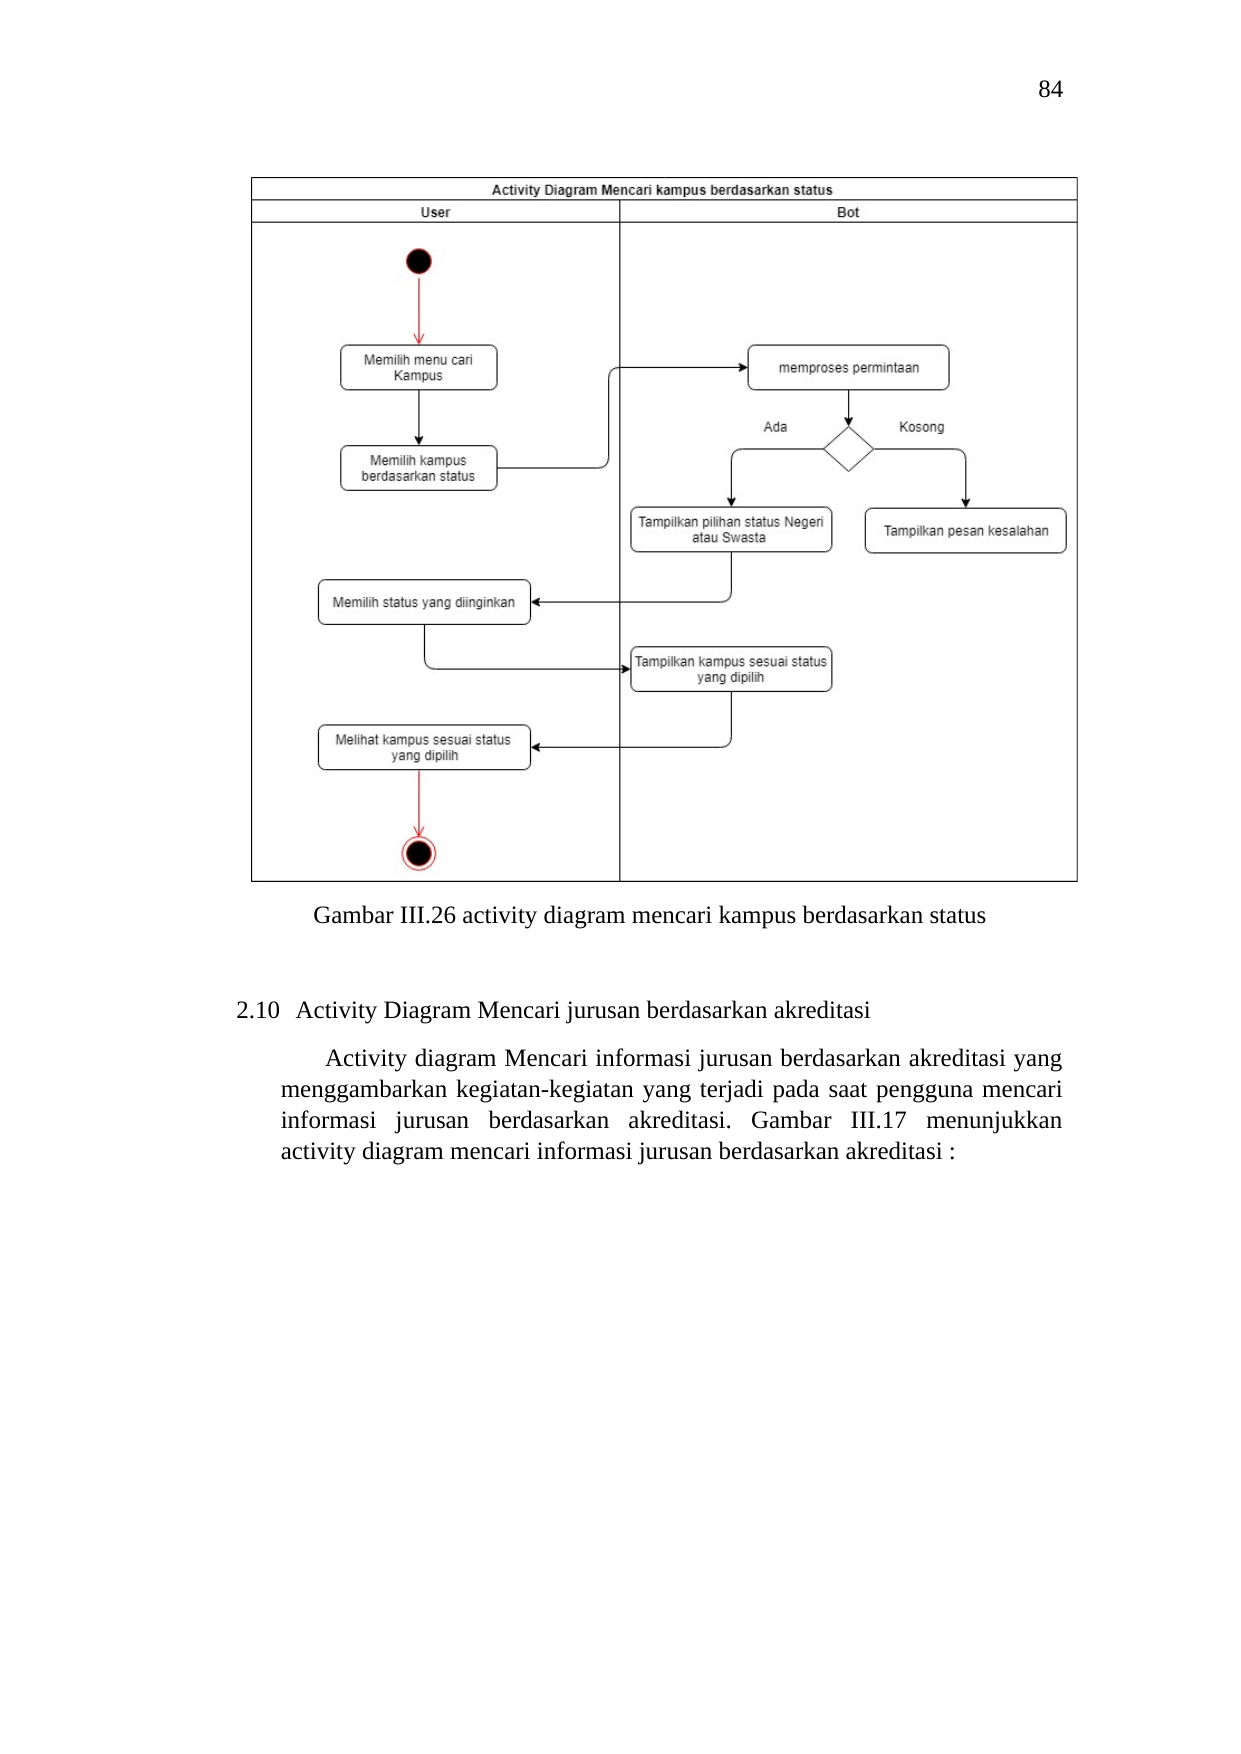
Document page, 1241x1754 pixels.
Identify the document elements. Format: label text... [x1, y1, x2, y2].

text Activity diagram Mencari informasi jurusan berdasarkan akreditasi yang menggambarkan kegiatan-kegiatan yang terjadi pada saat pengguna mencari informasi jurusan berdasarkan akreditasi. Gambar III.17 menunjukkan activity diagram mencari informasi jurusan berdasarkan akreditasi : [281, 1043, 1063, 1165]
list Activity Diagram Mencari jurusan berdasarkan akreditasi [236, 996, 1063, 1024]
picture [251, 177, 1078, 882]
text Gambar III.26 activity diagram mencari kampus berdasarkan status [236, 900, 1063, 929]
